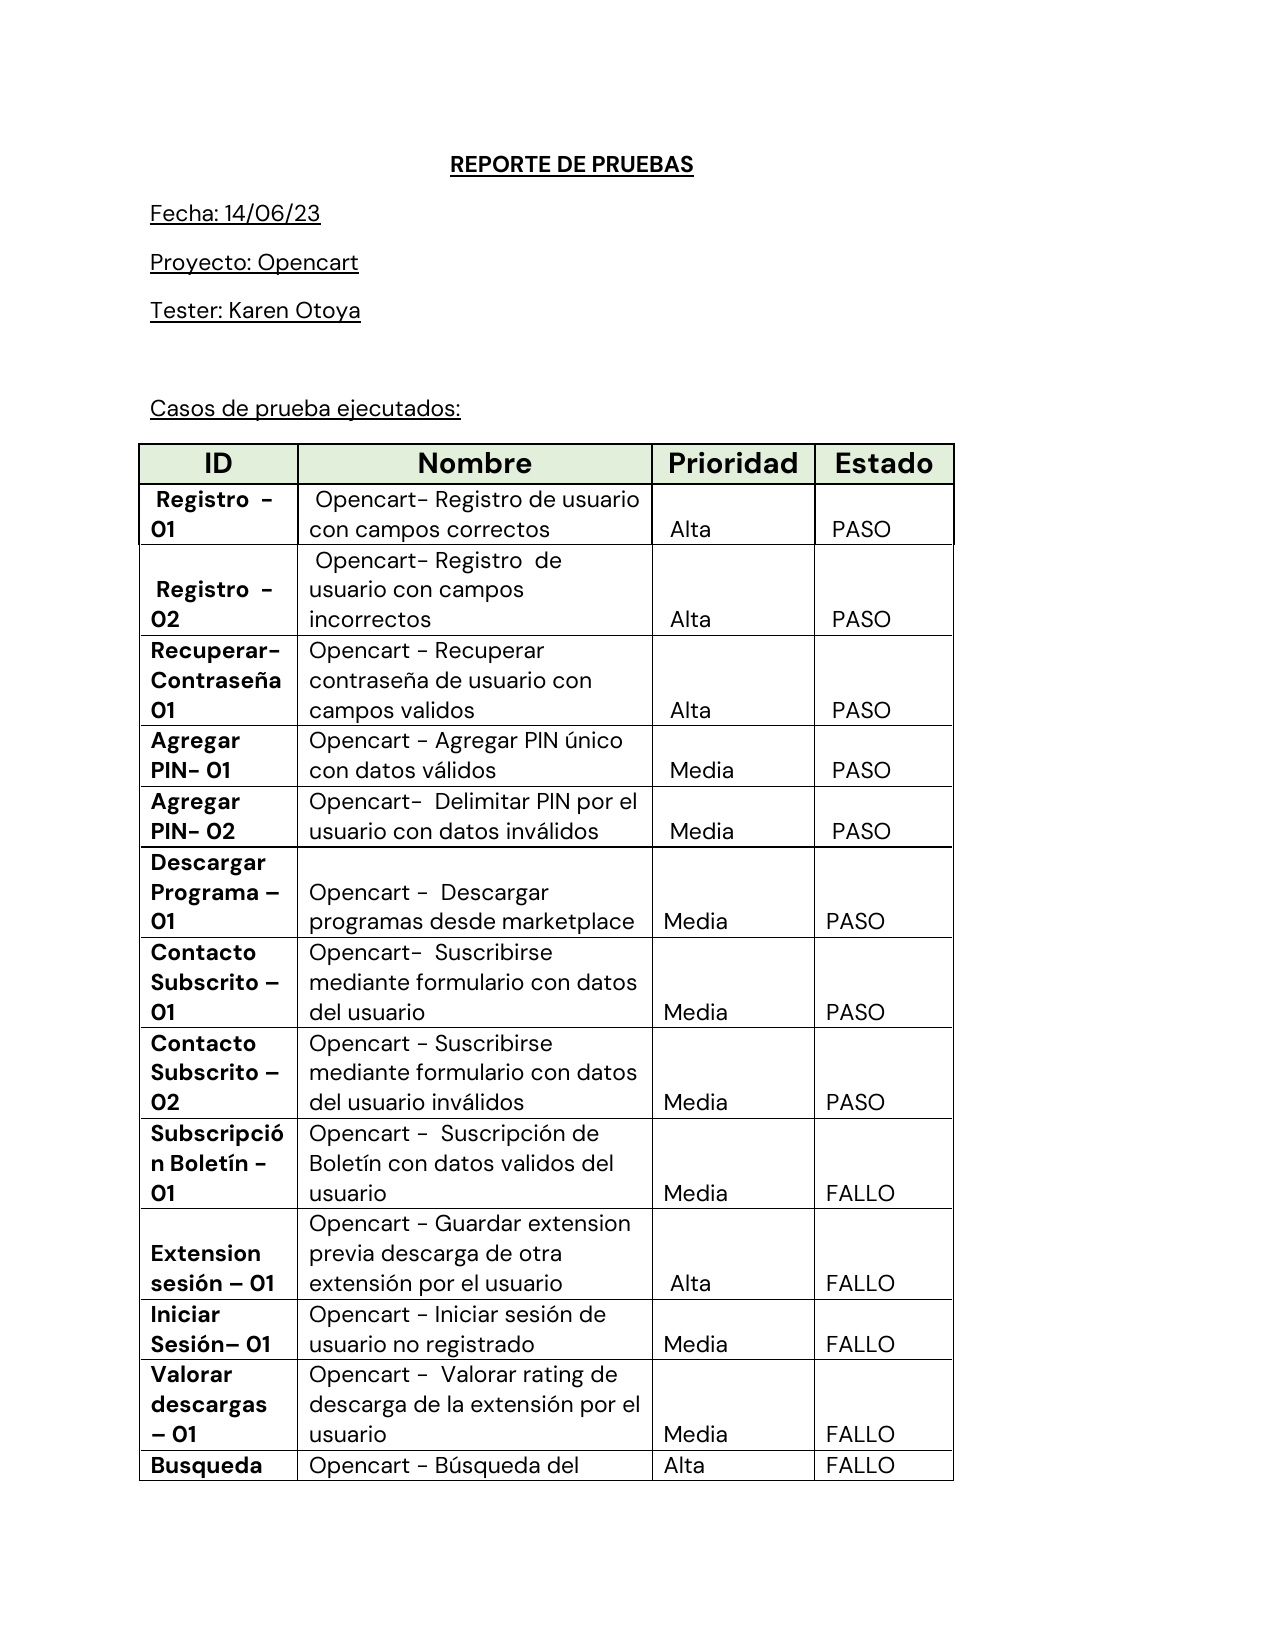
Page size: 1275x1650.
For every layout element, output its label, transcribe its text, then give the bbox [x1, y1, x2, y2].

table_cell Opencart - Iniciar sesión de usuario no registrado [298, 1300, 652, 1359]
table_cell Alta [653, 636, 814, 725]
table_cell Media [653, 938, 814, 1027]
table_cell Opencart - Agregar PIN único con datos válidos [298, 726, 652, 786]
table_cell PASO [815, 786, 953, 846]
table_cell Opencart- Registro de usuario con campos incorrectos [298, 545, 652, 635]
text Casos de prueba ejecutados: [150, 394, 1125, 423]
table_cell Recuperar- Contraseña 01 [140, 636, 297, 725]
table_cell Alta [653, 485, 814, 544]
table_cell PASO [815, 1027, 953, 1118]
table_cell FALLO [815, 1208, 953, 1298]
table_cell Contacto Subscrito – 01 [140, 938, 297, 1027]
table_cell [298, 1451, 652, 1480]
table_cell FALLO [815, 1299, 953, 1359]
table_header Nombre [299, 445, 651, 483]
table_cell Opencart - Guardar extension previa descarga de otra extensión por el usuario [298, 1209, 652, 1298]
table_cell Alta [653, 545, 814, 635]
table_cell FALLO [815, 1359, 953, 1449]
table_cell PASO [816, 485, 953, 544]
table_cell PASO [815, 937, 953, 1027]
table_cell Media [653, 1119, 814, 1208]
table_cell PASO [815, 544, 953, 635]
table_cell Iniciar Sesión– 01 [140, 1300, 297, 1359]
table_cell PASO [815, 635, 953, 725]
table_cell Descargar Programa – 01 [140, 847, 297, 937]
table_cell Media [653, 1028, 814, 1118]
table_cell Registro -02 [140, 545, 297, 635]
table_header Estado [816, 445, 953, 483]
table_cell Valorar descargas – 01 [140, 1360, 297, 1449]
table_cell Alta [653, 1209, 814, 1298]
table_cell Opencart - Suscripción de Boletín con datos validos del usuario [298, 1119, 652, 1208]
table_cell Subscripción Boletín -01 [140, 1119, 297, 1208]
table_cell Opencart - Valorar rating de descarga de la extensión por el usuario [298, 1360, 652, 1449]
table_cell Alta [653, 1451, 814, 1480]
table_cell Opencart- Delimitar PIN por el usuario con datos inválidos [298, 787, 652, 846]
table_cell Media [653, 848, 814, 937]
table_cell Opencart - Suscribirse mediante formulario con datos del usuario inválidos [298, 1028, 652, 1118]
table_cell Media [653, 1360, 814, 1449]
table_cell Opencart- Registro de usuario con campos correctos [299, 485, 651, 544]
table_cell Media [653, 1300, 814, 1359]
table_header ID [140, 445, 297, 483]
text Fecha: 14/06/23 [150, 199, 1125, 228]
table_cell FALLO [815, 1118, 953, 1208]
table_cell Opencart - Descargar programas desde marketplace [298, 848, 652, 937]
table_cell Contacto Subscrito – 02 [140, 1028, 297, 1118]
table_cell PASO [815, 725, 953, 786]
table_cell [140, 1451, 297, 1480]
table_cell Opencart- Suscribirse mediante formulario con datos del usuario [298, 938, 652, 1027]
table_cell Media [653, 787, 814, 846]
table_cell Registro -01 [140, 485, 297, 544]
table_cell Extension sesión – 01 [140, 1209, 297, 1298]
text REPORTE DE PRUEBAS [375, 150, 1125, 180]
text Proyecto: Opencart [150, 247, 1125, 277]
table_cell Agregar PIN- 02 [140, 787, 297, 846]
table_cell FALLO [815, 1450, 953, 1480]
table_cell PASO [815, 846, 953, 937]
table_cell Agregar PIN- 01 [140, 726, 297, 786]
table_cell Media [653, 726, 814, 786]
table_cell Opencart - Recuperar contraseña de usuario con campos validos [298, 636, 652, 725]
table_header Prioridad [653, 445, 814, 483]
text Tester: Karen Otoya [150, 296, 1125, 326]
